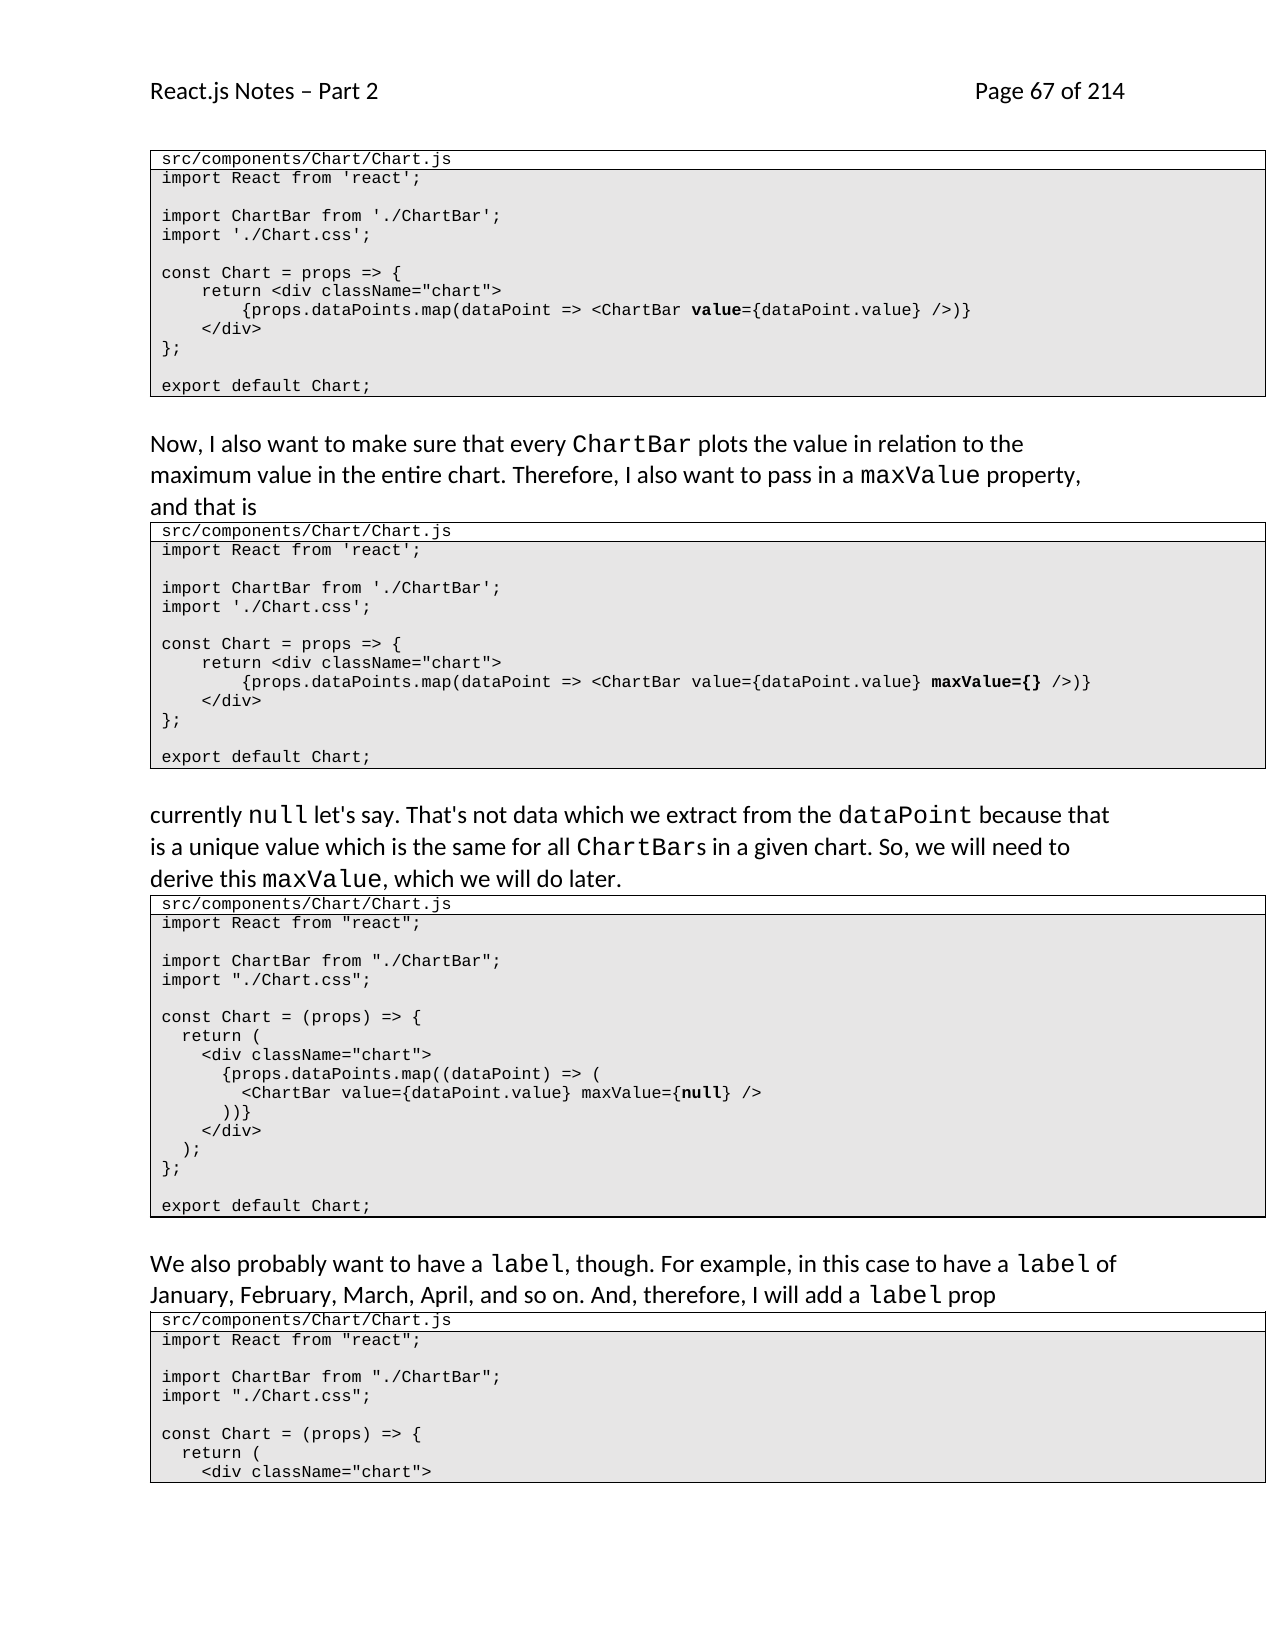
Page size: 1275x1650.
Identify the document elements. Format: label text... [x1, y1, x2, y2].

table_header src/components/Chart/Chart.js [151, 1313, 1265, 1331]
table_header src/components/Chart/Chart.js [151, 151, 1265, 169]
table_cell import React from "react"; import ChartBar from "./ChartBar"; import "./Chart.css"; const Chart = (props) => { return ( <div className="chart"> {props.dataPoints.map((dataPoint) => ( <ChartBar value={dataPoint.value} maxValue={null} /> ))} </div> ); }; export default Chart; [151, 915, 1265, 1216]
text currently null let's say. That's not data which we extract from the dataPoint because that is a unique value which is the same for all ChartBars in a given chart. So, we will need to derive this maxValue, which we will do later. [150, 799, 1125, 895]
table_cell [151, 1332, 1265, 1482]
text We also probably want to have a label, though. For example, in this case to have a label of January, February, March, April, and so on. And, therefore, I will add a label prop [150, 1248, 1125, 1311]
table_header src/components/Chart/Chart.js [151, 523, 1265, 541]
table_cell import React from 'react'; import ChartBar from './ChartBar'; import './Chart.css'; const Chart = props => { return <div className="chart"> {props.dataPoints.map(dataPoint => <ChartBar value={dataPoint.value} maxValue={} />)} </div> }; export default Chart; [151, 542, 1265, 768]
text Now, I also want to make sure that every ChartBar plots the value in relation to the maximum value in the entire chart. Therefore, I also want to pass in a maxValue property, and that is [150, 428, 1125, 522]
table_header src/components/Chart/Chart.js [151, 896, 1265, 914]
